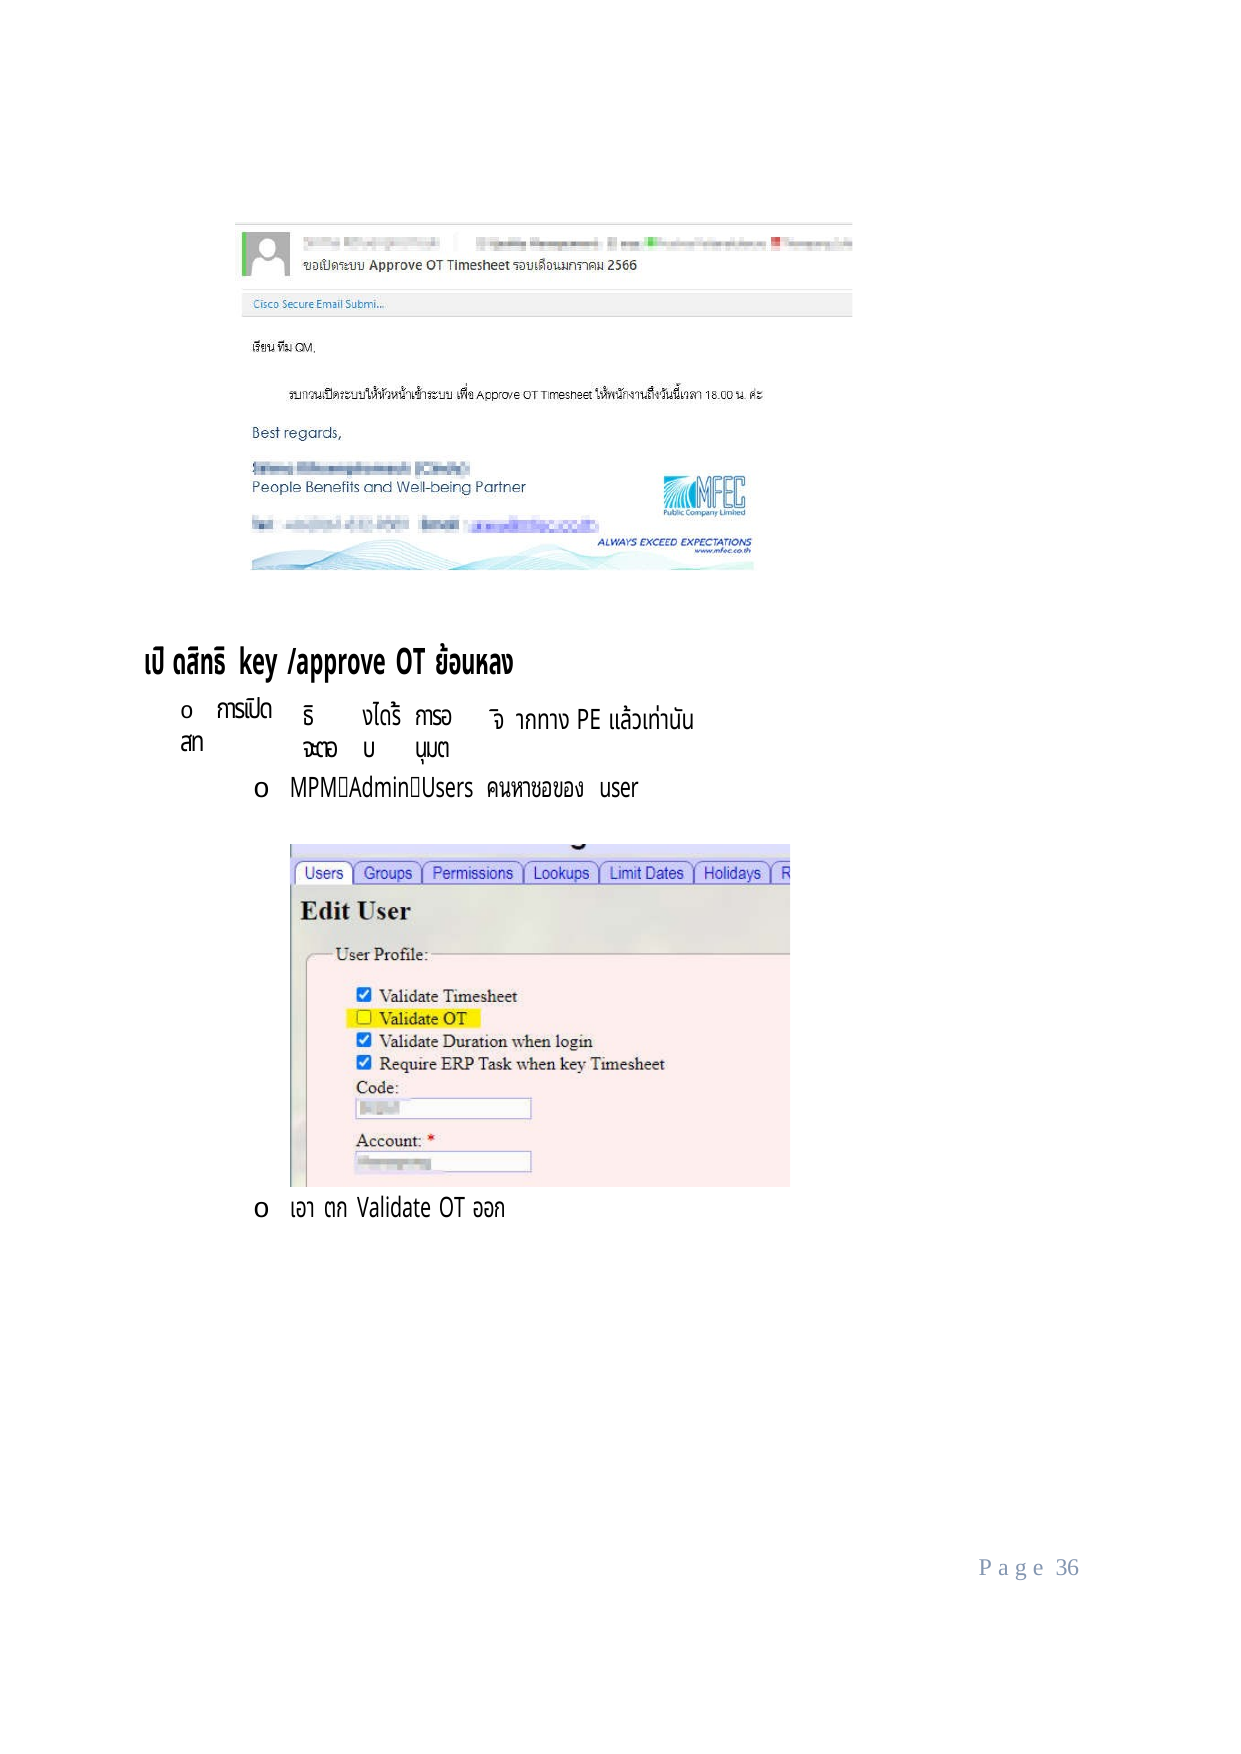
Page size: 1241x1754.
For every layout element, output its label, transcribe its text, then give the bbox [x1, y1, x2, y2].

text จิ ากทาง PE แล้วเท่านัน [493, 699, 1232, 737]
text งไดร้ บ [362, 699, 403, 764]
text การอนุมต [414, 699, 482, 764]
text ธิ จะตอ [302, 699, 352, 764]
list MPMAdminUsers คนหาชอของ user [253, 768, 1232, 806]
text o การเปิดสท [180, 692, 290, 758]
picture [289, 844, 791, 1187]
picture [235, 222, 853, 571]
subtitle เปิ ดสิทธิ key /approve OT ย้อนหลง [143, 636, 1232, 686]
